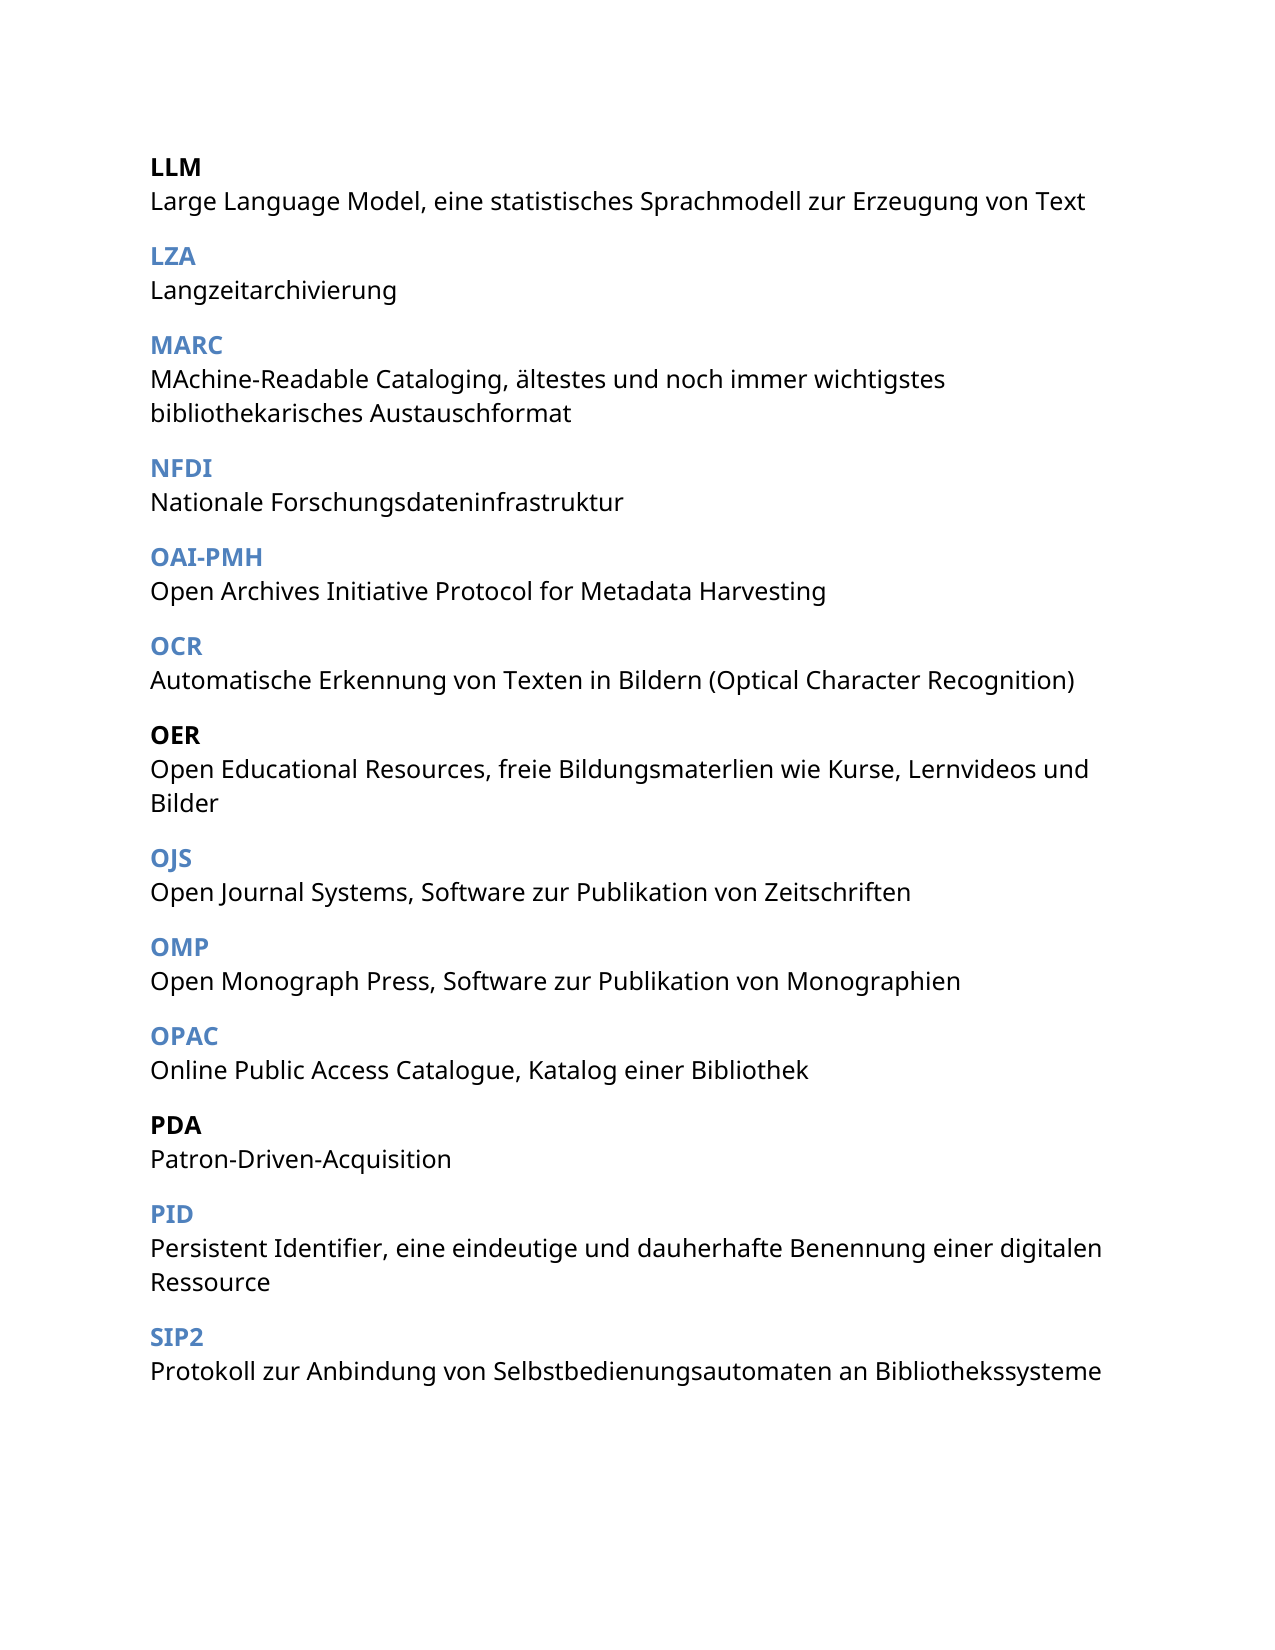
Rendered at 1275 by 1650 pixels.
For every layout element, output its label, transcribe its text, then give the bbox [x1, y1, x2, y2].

text SIP2 [150, 1320, 1125, 1354]
text Open Archives Initiative Protocol for Metadata Harvesting [150, 574, 1125, 608]
text Online Public Access Catalogue, Katalog einer Bibliothek [150, 1053, 1125, 1087]
text Large Language Model, eine statistisches Sprachmodell zur Erzeugung von Text [150, 184, 1125, 218]
text OMP [150, 930, 1125, 964]
text Open Journal Systems, Software zur Publikation von Zeitschriften [150, 875, 1125, 909]
text Protokoll zur Anbindung von Selbstbedienungsautomaten an Bibliothekssysteme [150, 1354, 1125, 1388]
text OJS [150, 841, 1125, 875]
text Open Monograph Press, Software zur Publikation von Monographien [150, 964, 1125, 998]
text Automatische Erkennung von Texten in Bildern (Optical Character Recognition) [150, 663, 1125, 697]
text Open Educational Resources, freie Bildungsmaterlien wie Kurse, Lernvideos und Bilder [150, 752, 1125, 820]
text MARC [150, 328, 1125, 362]
text Nationale Forschungsdateninfrastruktur [150, 485, 1125, 519]
text OPAC [150, 1019, 1125, 1053]
text PID [150, 1197, 1125, 1231]
text LZA [150, 239, 1125, 273]
text MAchine-Readable Cataloging, ältestes und noch immer wichtigstes bibliothekarisches Austauschformat [150, 362, 1125, 430]
text OAI-PMH [150, 540, 1125, 574]
text NFDI [150, 451, 1125, 485]
text PDA [150, 1108, 1125, 1142]
text OER [150, 718, 1125, 752]
text LLM [150, 150, 1125, 184]
text OCR [150, 629, 1125, 663]
text Patron-Driven-Acquisition [150, 1142, 1125, 1176]
text Persistent Identifier, eine eindeutige und dauherhafte Benennung einer digitalen Ressource [150, 1231, 1125, 1299]
text Langzeitarchivierung [150, 273, 1125, 307]
